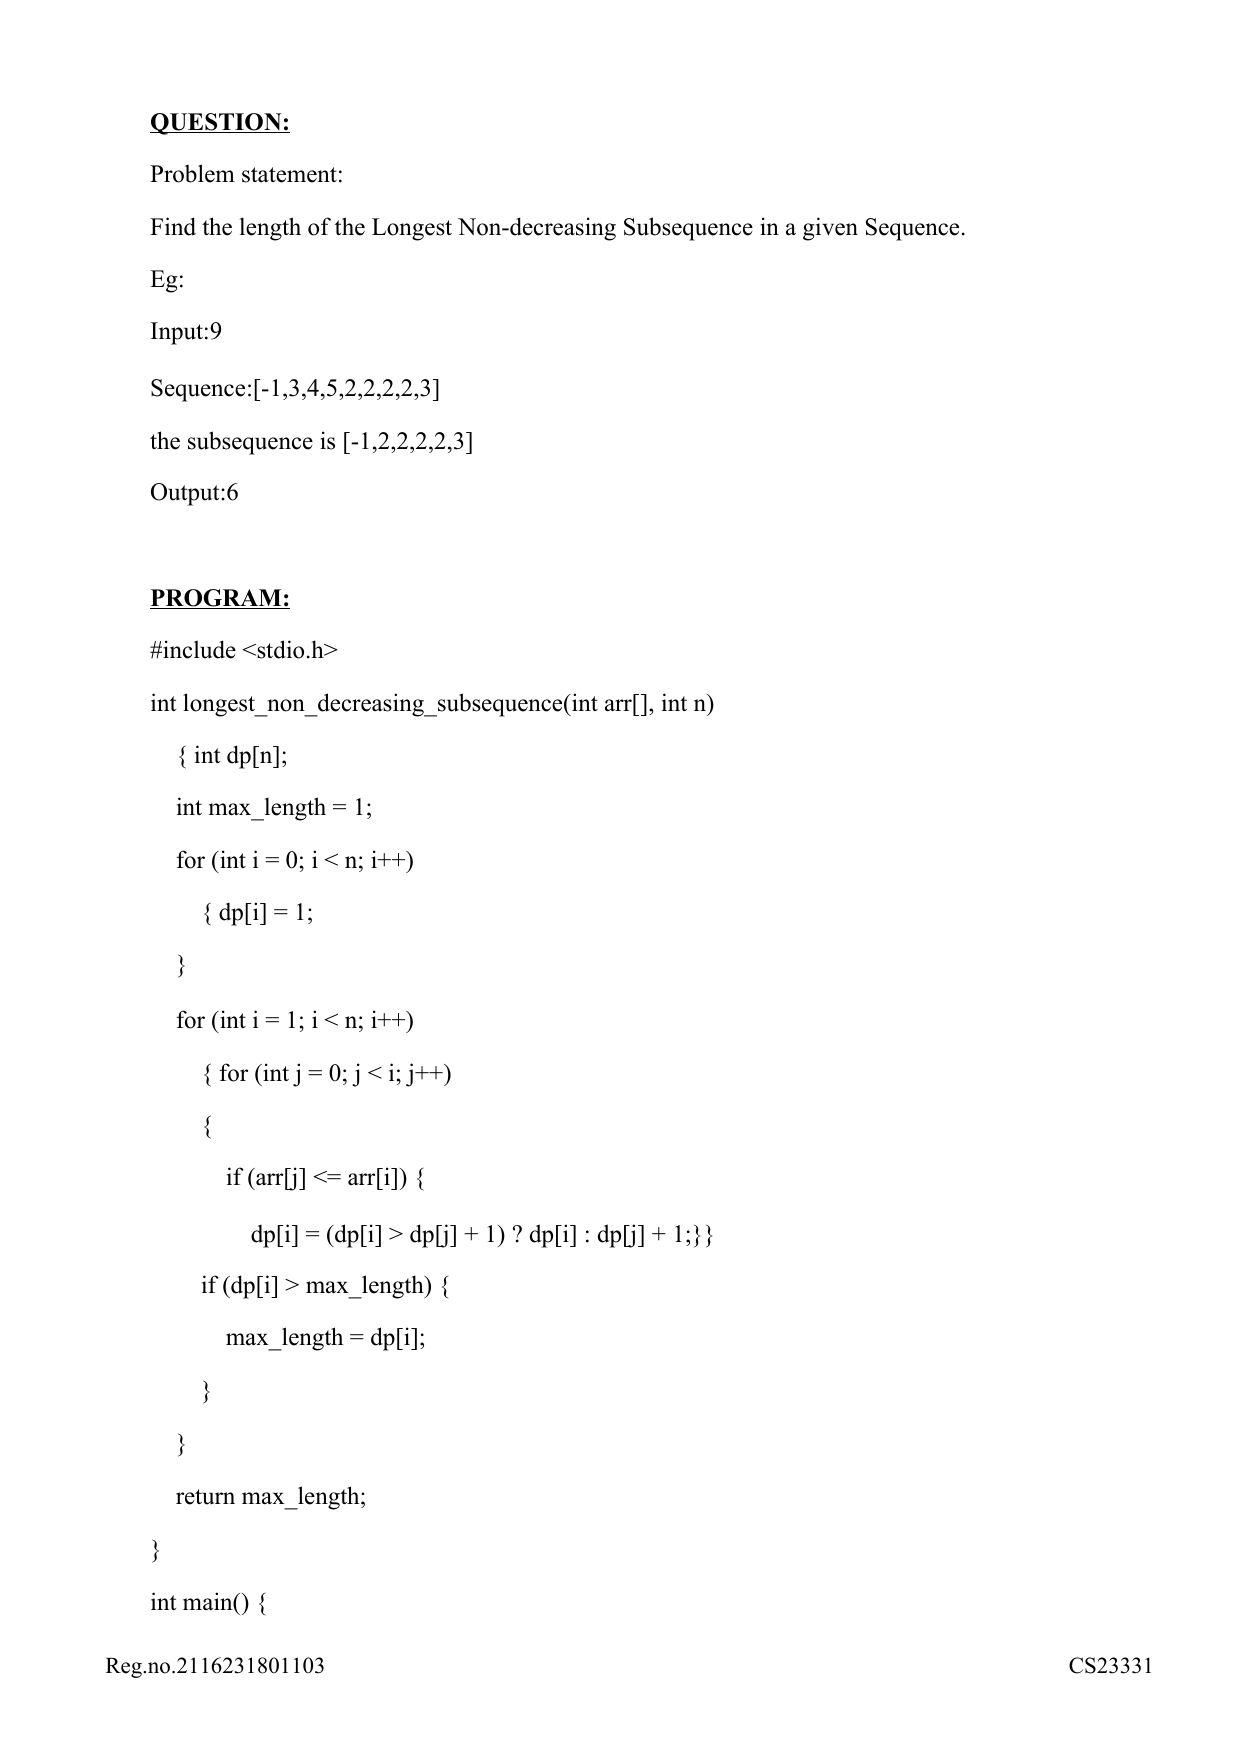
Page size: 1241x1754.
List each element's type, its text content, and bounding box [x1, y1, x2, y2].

text int main() { [150, 1588, 1155, 1615]
text for (int i = 1; i < n; i++) { for (int j = 0; j < i; j++) { [176, 1007, 459, 1138]
text Input:9 [150, 317, 1155, 345]
text return max_length; [176, 1482, 1155, 1510]
text if (arr[j] <= arr[i]) { [226, 1163, 1155, 1191]
text the subsequence is [-1,2,2,2,2,3] Output:6 [150, 427, 476, 506]
text dp[i] = (dp[i] > dp[j] + 1) ? dp[i] : dp[j] + 1;}} if (dp[i] > max_length) { [201, 1220, 723, 1299]
text max_length = dp[i]; [226, 1323, 1155, 1351]
text Sequence:[-1,3,4,5,2,2,2,2,3] [150, 374, 1155, 402]
text #include <stdio.h> [150, 636, 1155, 664]
text } [150, 1535, 1155, 1562]
text int longest_non_decreasing_subsequence(int arr[], int n) { int dp[n]; [150, 689, 746, 769]
text PROGRAM: [150, 584, 1155, 612]
text } [176, 1429, 1155, 1457]
text } [176, 950, 1155, 978]
text for (int i = 0; i < n; i++) { dp[i] = 1; [176, 846, 459, 926]
text int max_length = 1; [176, 793, 1155, 821]
text } [201, 1376, 1155, 1404]
text QUESTION: [150, 108, 1155, 136]
text Problem statement: [150, 160, 1155, 188]
text Find the length of the Longest Non-decreasing Subsequence in a given Sequence. Eg: [150, 213, 992, 293]
